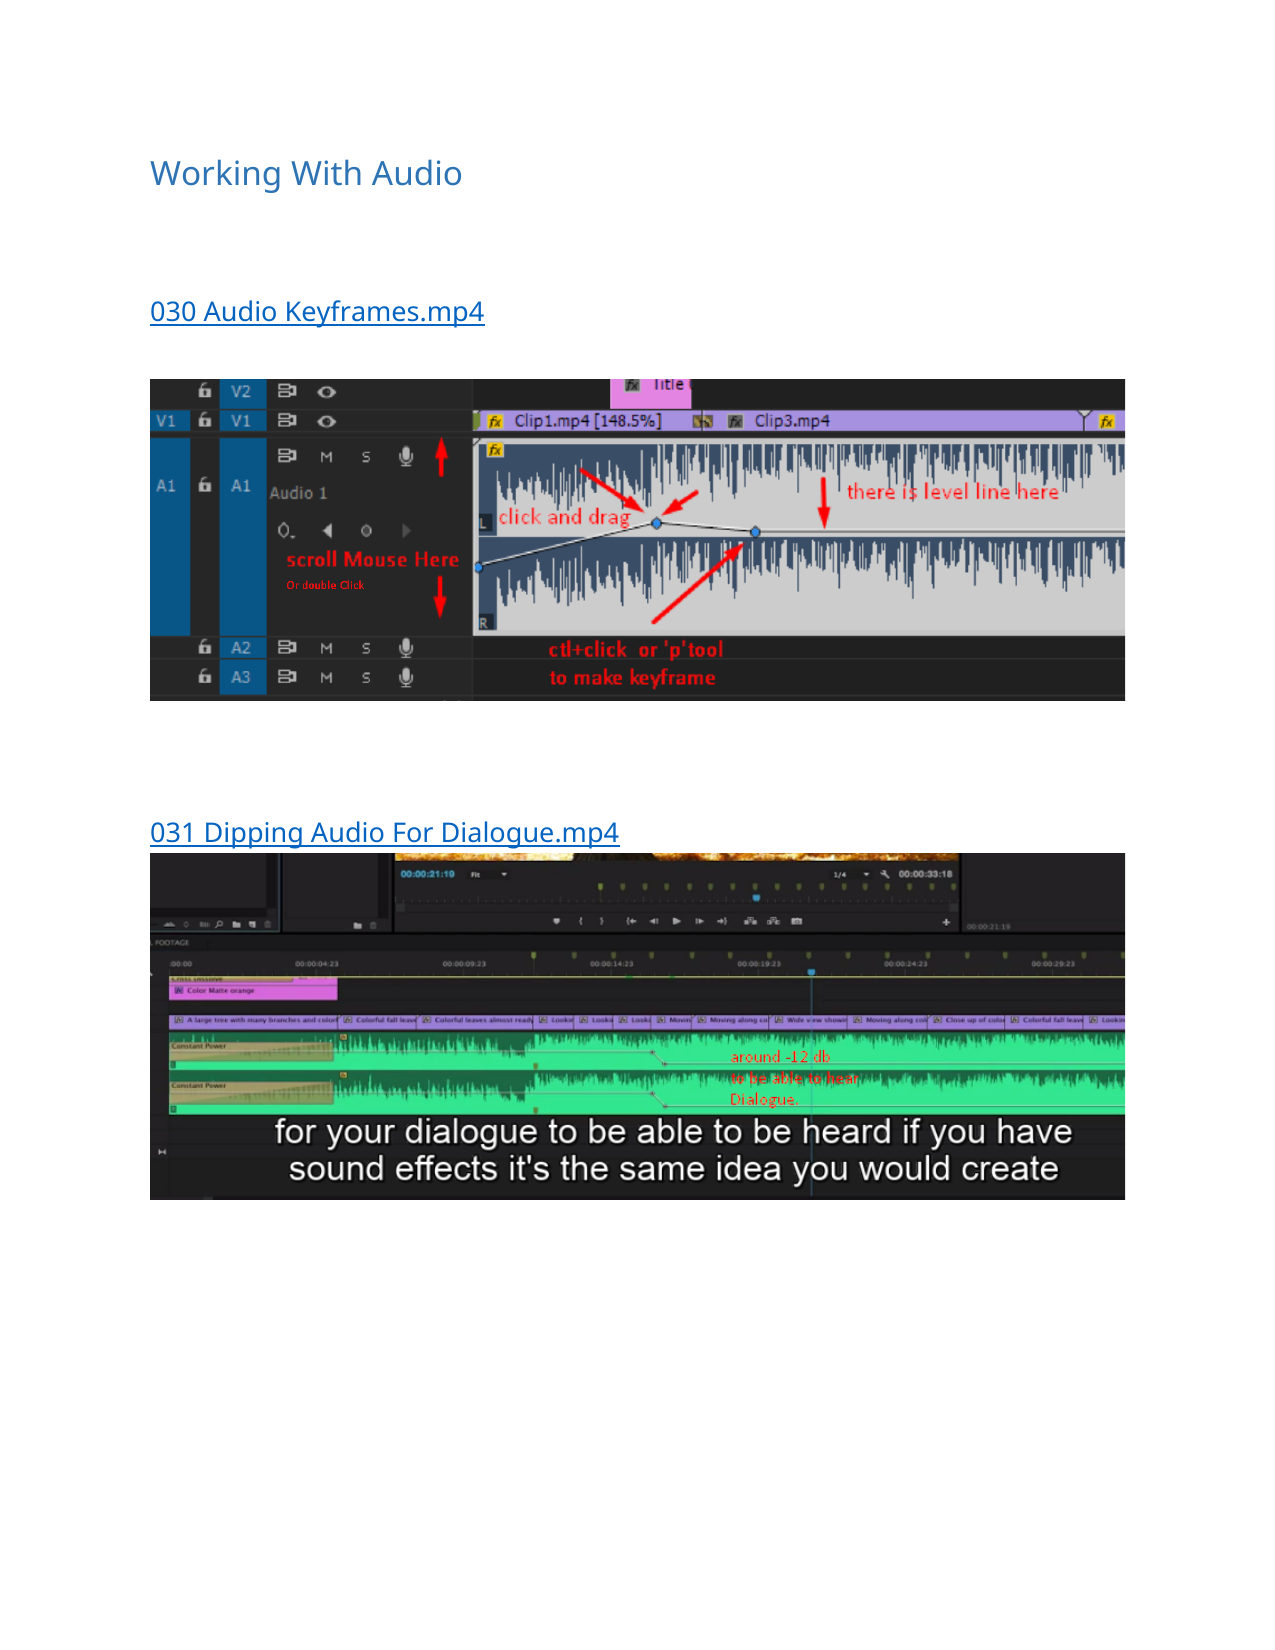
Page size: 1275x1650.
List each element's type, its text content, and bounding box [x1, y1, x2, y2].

subtitle 031 Dipping Audio For Dialogue.mp4 [150, 813, 1125, 850]
subtitle Working With Audio [150, 150, 1125, 195]
subtitle 030 Audio Keyframes.mp4 [150, 293, 1125, 329]
picture [150, 853, 1125, 1200]
picture [150, 379, 1125, 701]
